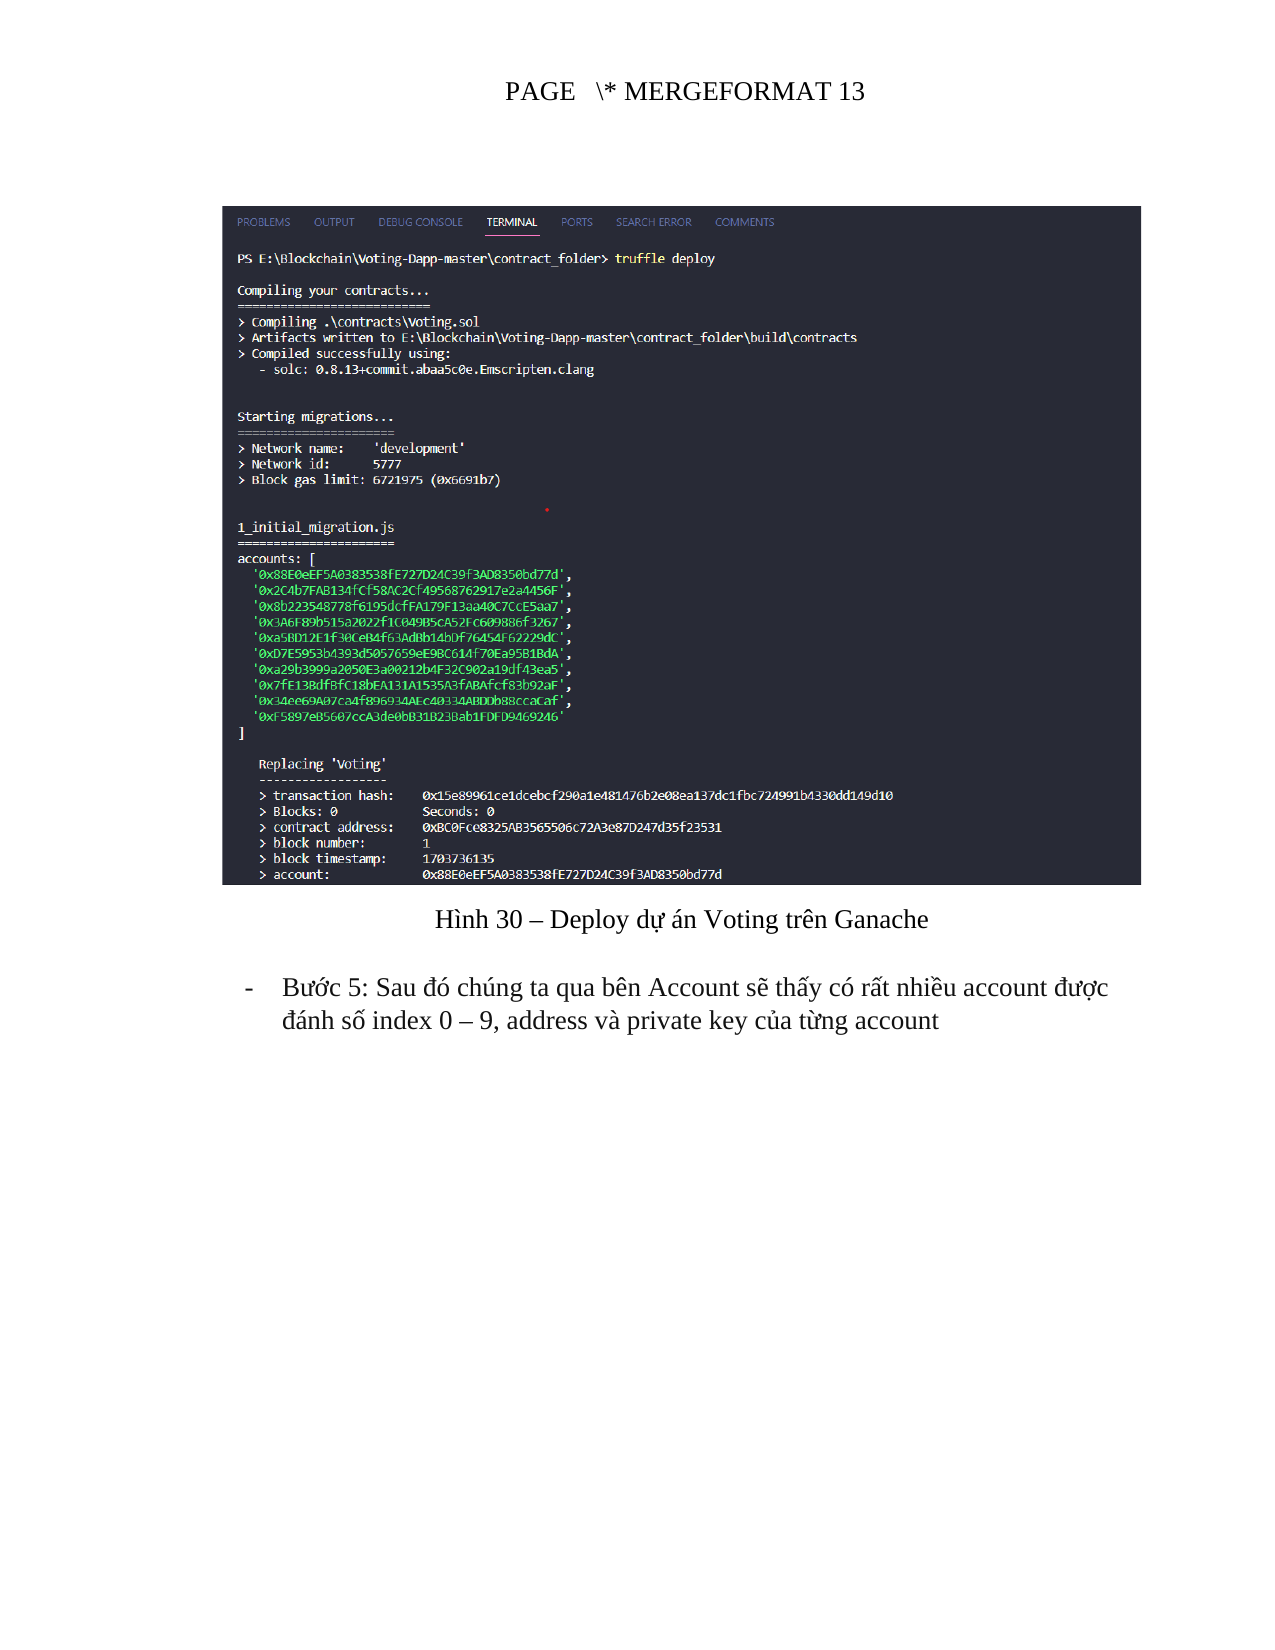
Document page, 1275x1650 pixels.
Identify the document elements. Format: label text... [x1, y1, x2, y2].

list Bước 5: Sau đó chúng ta qua bên Account sẽ thấy có rất nhiều account được đánh số index 0 – 9, address và private key của từng account [244, 971, 1157, 1036]
picture [222, 206, 1142, 885]
